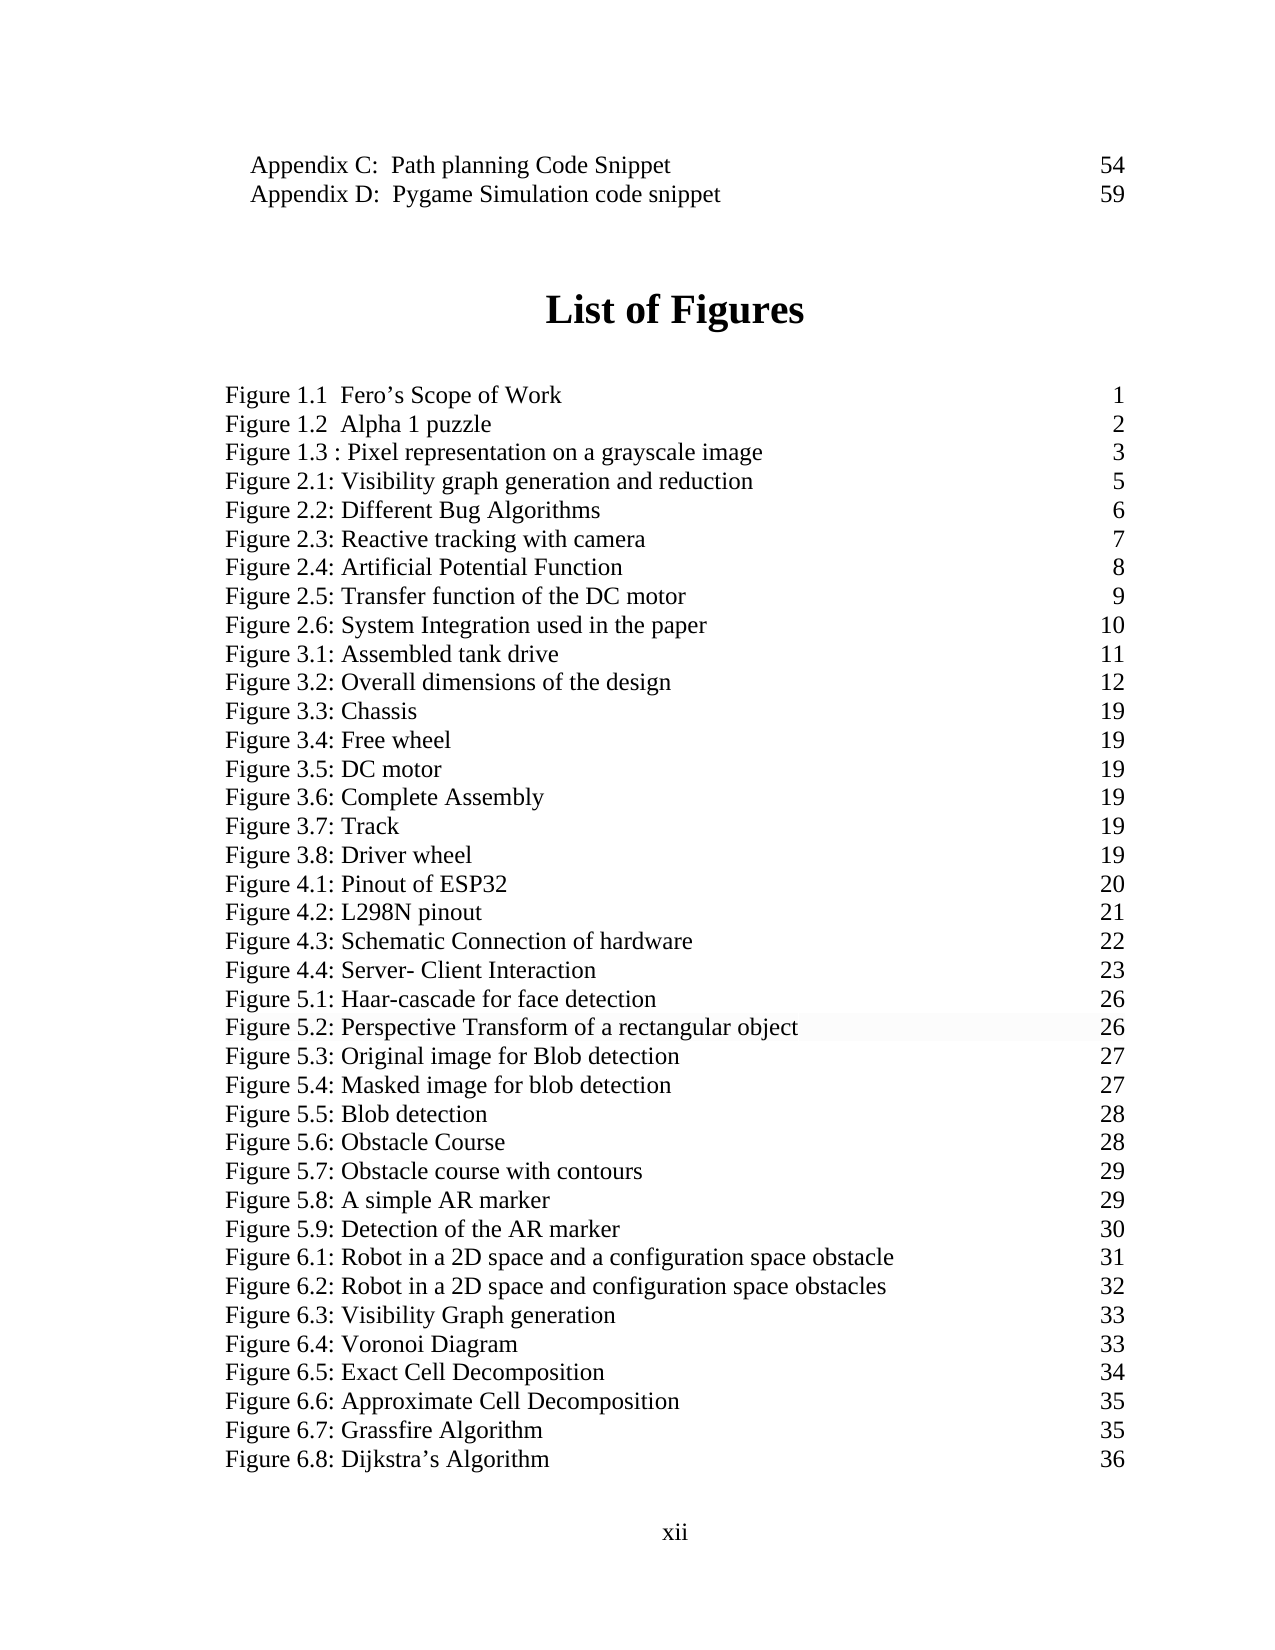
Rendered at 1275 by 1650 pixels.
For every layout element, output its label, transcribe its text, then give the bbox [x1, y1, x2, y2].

text Figure 6.8: Dijkstra’s Algorithm 36 [225, 1444, 1125, 1472]
text List of Figures [225, 284, 1125, 332]
text Figure 5.3: Original image for Blob detection 27 [225, 1041, 1125, 1070]
text Figure 6.2: Robot in a 2D space and configuration space obstacles 32 [225, 1271, 1125, 1300]
text Figure 2.2: Different Bug Algorithms 6 [225, 495, 1125, 524]
text Figure 5.6: Obstacle Course 28 [225, 1127, 1125, 1156]
text Figure 2.5: Transfer function of the DC motor 9 [225, 581, 1125, 610]
text Figure 3.7: Track 19 [225, 811, 1125, 840]
text Figure 4.4: Server- Client Interaction 23 [225, 955, 1125, 984]
text Figure 6.6: Approximate Cell Decomposition 35 [225, 1386, 1125, 1415]
text Appendix D: Pygame Simulation code snippet 59 [225, 179, 1125, 207]
text Figure 3.3: Chassis 19 [225, 696, 1125, 725]
text Figure 1.1 Fero’s Scope of Work 1 [225, 380, 1125, 409]
text Figure 6.3: Visibility Graph generation 33 [225, 1300, 1125, 1329]
text Figure 6.7: Grassfire Algorithm 35 [225, 1415, 1125, 1444]
text Figure 3.5: DC motor 19 [225, 754, 1125, 782]
text Figure 5.7: Obstacle course with contours 29 [225, 1156, 1125, 1185]
text Figure 4.1: Pinout of ESP32 20 [225, 869, 1125, 897]
text Figure 2.3: Reactive tracking with camera 7 [225, 524, 1125, 552]
text Figure 6.5: Exact Cell Decomposition 34 [225, 1357, 1125, 1386]
text Figure 3.4: Free wheel 19 [225, 725, 1125, 754]
text Figure 5.8: A simple AR marker 29 [225, 1185, 1125, 1214]
text Figure 2.6: System Integration used in the paper 10 [225, 610, 1125, 639]
text Figure 2.4: Artificial Potential Function 8 [225, 552, 1125, 581]
text Figure 3.6: Complete Assembly 19 [225, 782, 1125, 811]
text Figure 5.4: Masked image for blob detection 27 [225, 1070, 1125, 1099]
text Figure 1.2 Alpha 1 puzzle 2 [225, 409, 1125, 437]
text Figure 4.2: L298N pinout 21 [225, 897, 1125, 926]
text Figure 2.1: Visibility graph generation and reduction 5 [225, 466, 1125, 495]
text Figure 1.3 : Pixel representation on a grayscale image 3 [225, 437, 1125, 466]
text Figure 4.3: Schematic Connection of hardware 22 [225, 926, 1125, 955]
text Appendix C: Path planning Code Snippet 54 [225, 150, 1125, 179]
text Figure 6.4: Voronoi Diagram 33 [225, 1329, 1125, 1357]
text Figure 5.1: Haar-cascade for face detection 26 [225, 984, 1125, 1012]
text Figure 5.5: Blob detection 28 [225, 1099, 1125, 1127]
text Figure 3.1: Assembled tank drive 11 [225, 639, 1125, 667]
text Figure 3.2: Overall dimensions of the design 12 [225, 667, 1125, 696]
text Figure 6.1: Robot in a 2D space and a configuration space obstacle 31 [225, 1242, 1125, 1271]
text Figure 5.9: Detection of the AR marker 30 [225, 1214, 1125, 1242]
text Figure 3.8: Driver wheel 19 [225, 840, 1125, 869]
